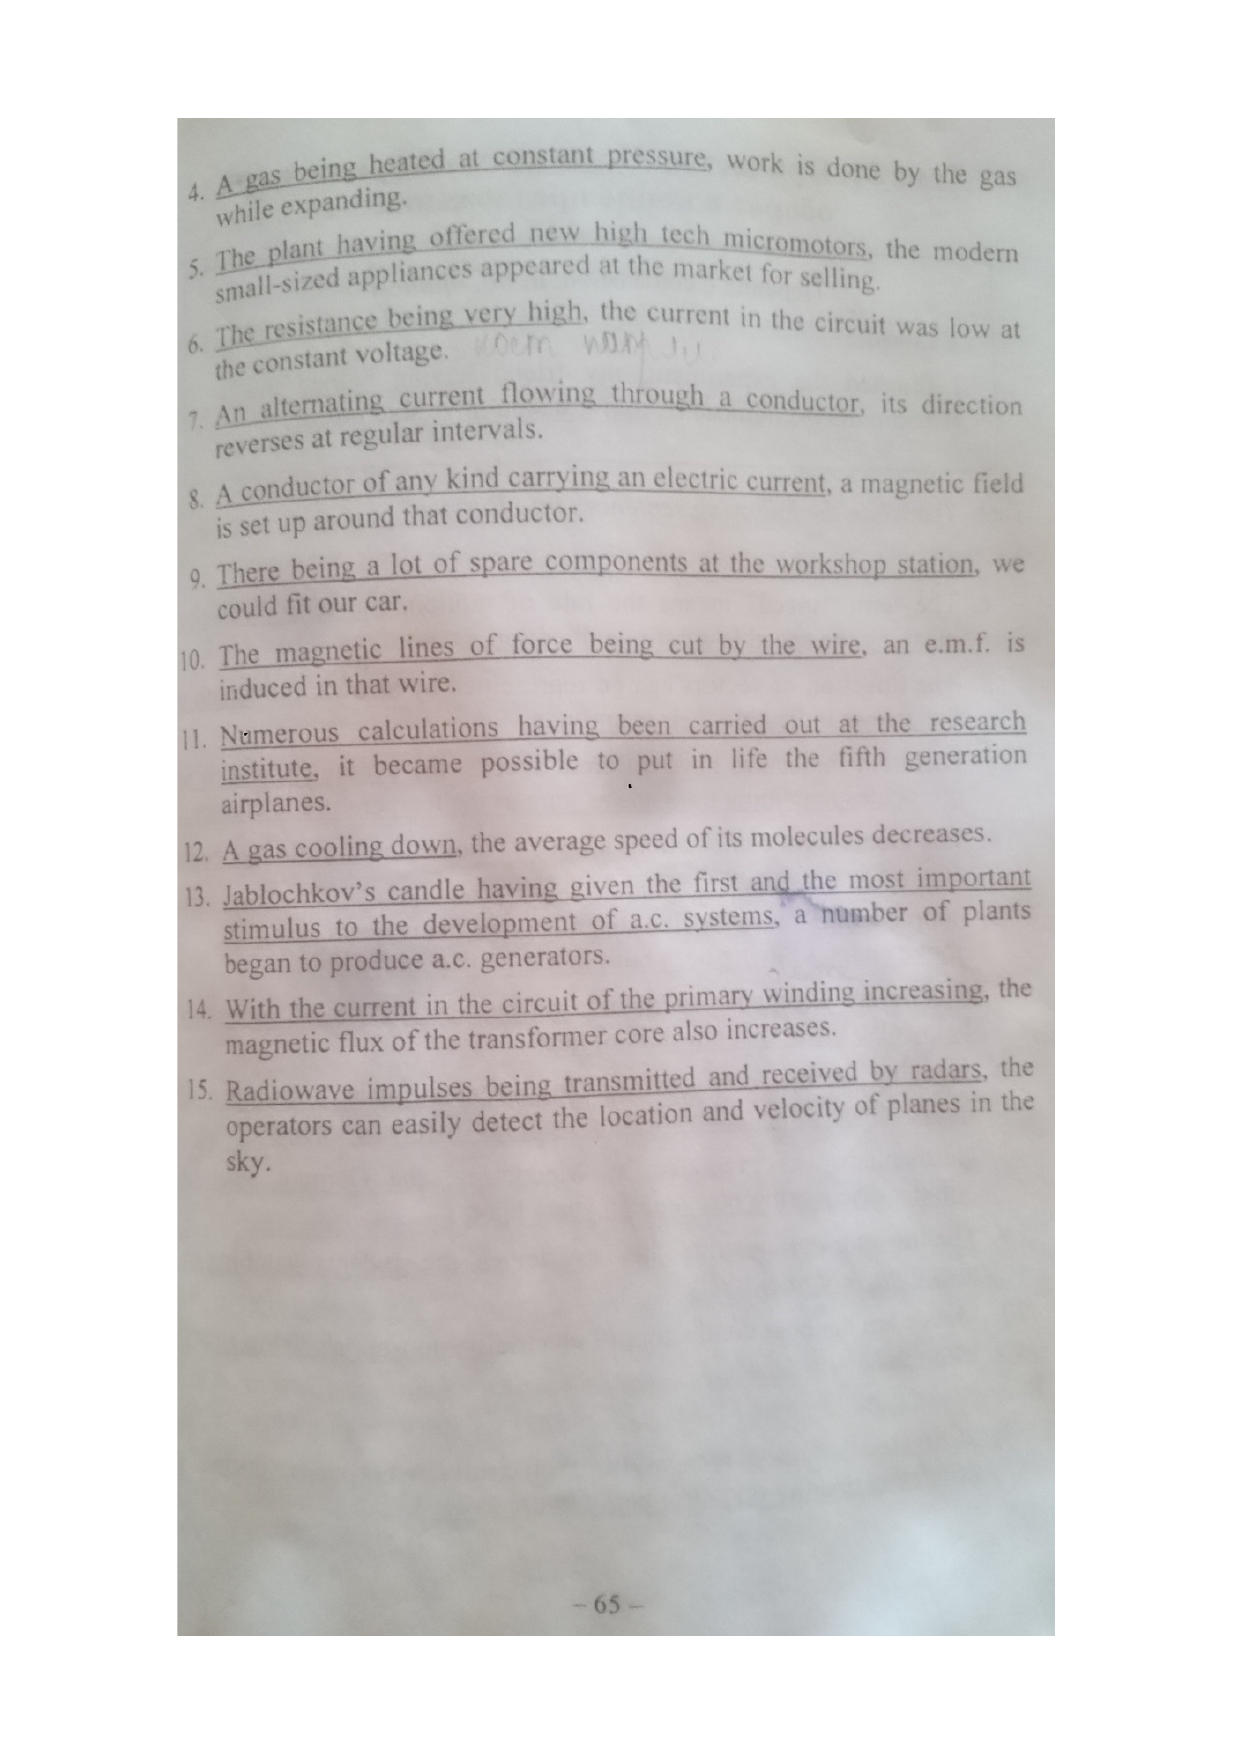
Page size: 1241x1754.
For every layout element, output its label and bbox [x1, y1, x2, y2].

picture [177, 118, 1055, 1636]
